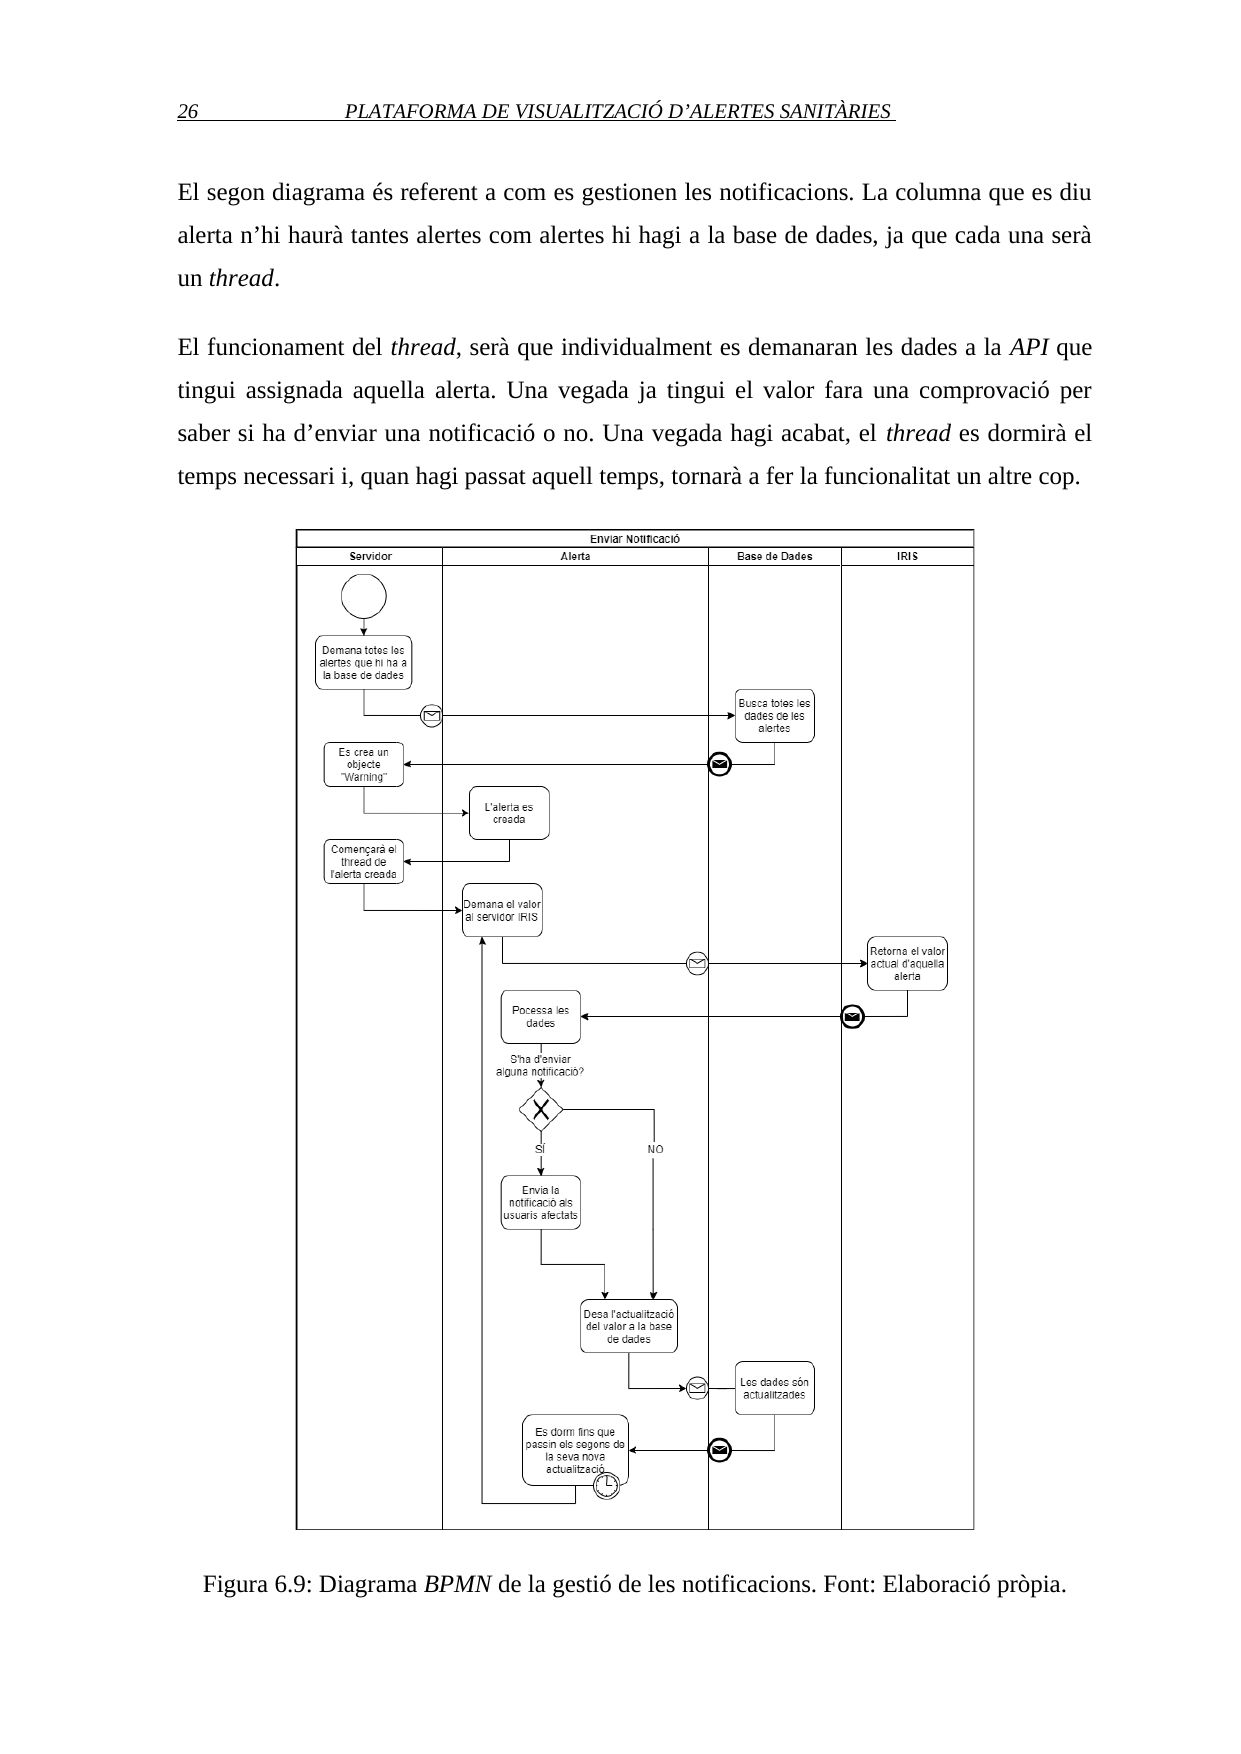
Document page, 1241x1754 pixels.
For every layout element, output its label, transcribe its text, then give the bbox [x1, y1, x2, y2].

text El segon diagrama és referent a com es gestionen les notificacions. La columna que es diu alerta n’hi haurà tantes alertes com alertes hi hagi a la base de dades, ja que cada una serà un thread. [177, 177, 1092, 292]
text El funcionament del thread, serà que individualment es demanaran les dades a la API que tingui assignada aquella alerta. Una vegada ja tingui el valor fara una comprovació per saber si ha d’enviar una notificació o no. Una vegada hagi acabat, el thread es dormirà el temps necessari i, quan hagi passat aquell temps, tornarà a fer la funcionalitat un altre cop. [177, 332, 1092, 490]
picture [295, 529, 975, 1530]
